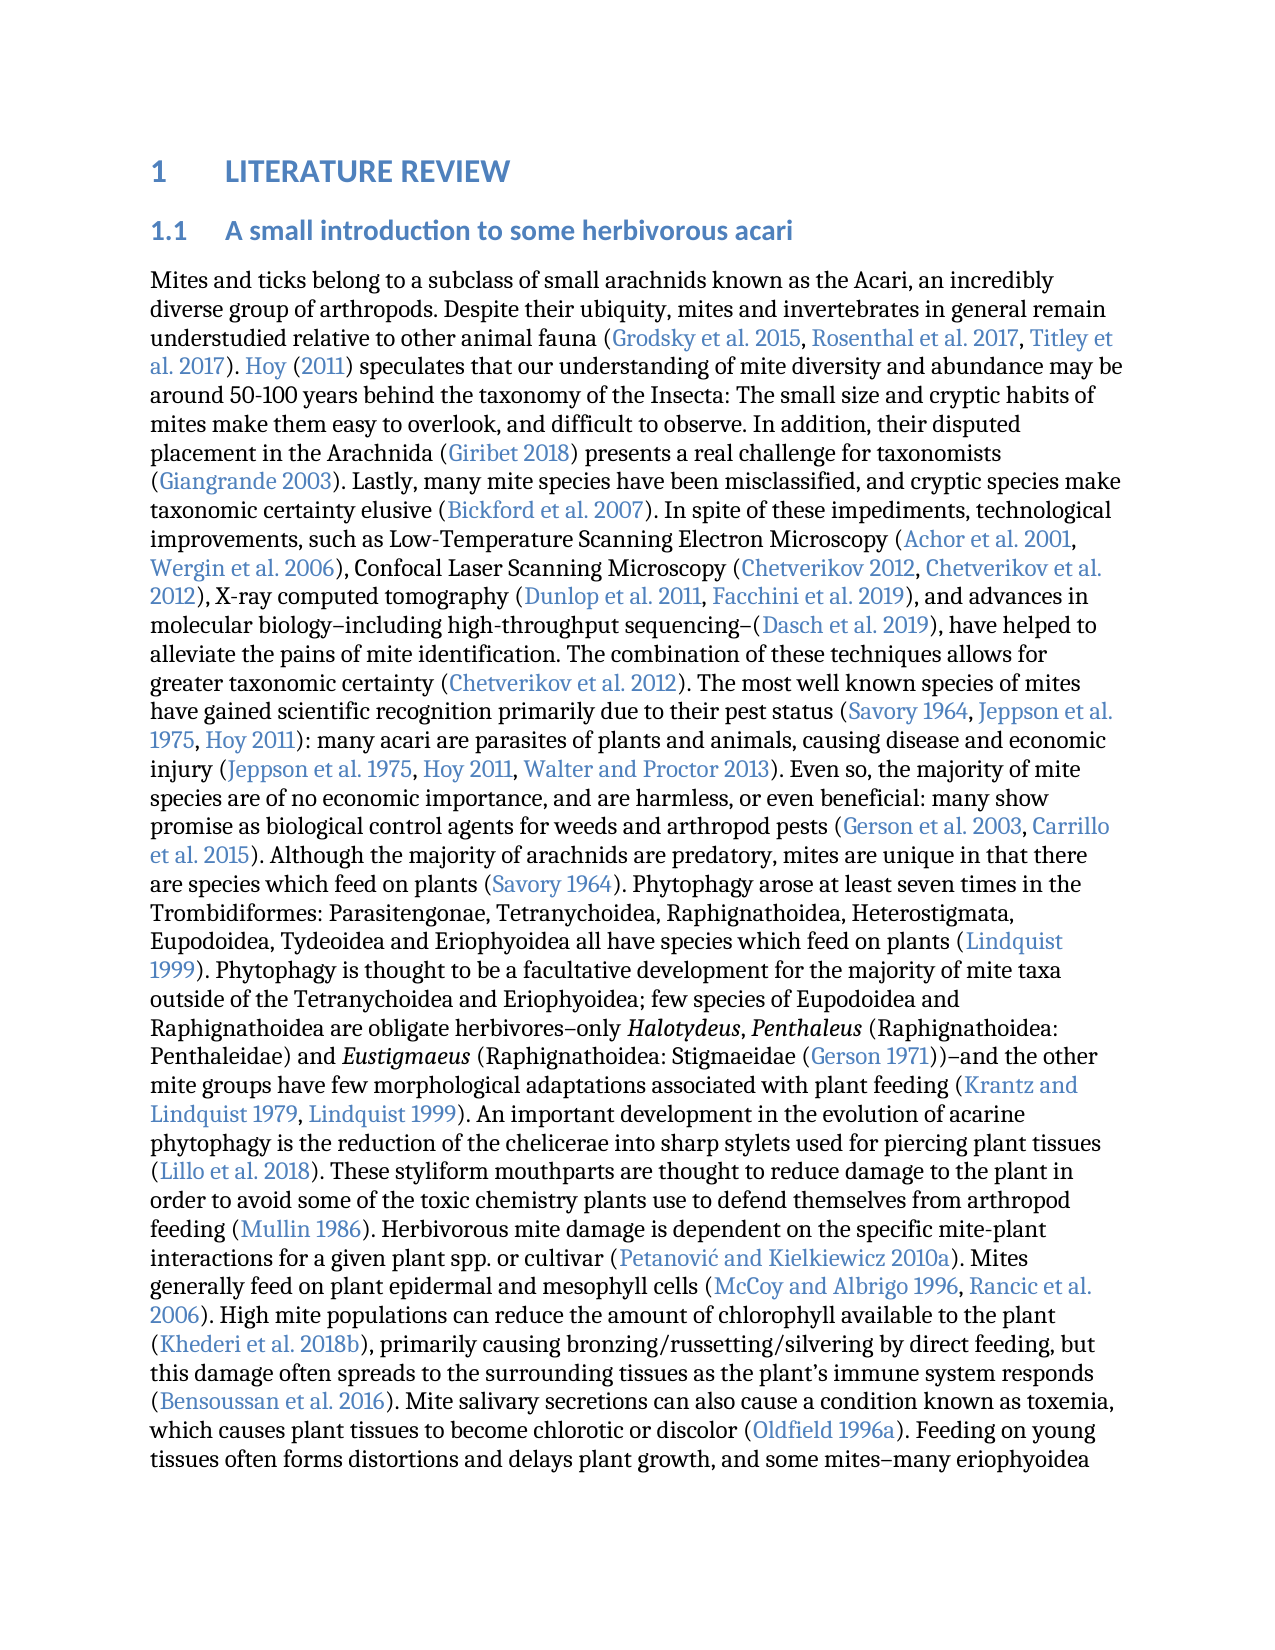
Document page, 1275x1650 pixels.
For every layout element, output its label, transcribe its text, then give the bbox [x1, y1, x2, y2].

subtitle 1 LITERATURE REVIEW [150, 150, 1125, 191]
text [150, 266, 1125, 1473]
subtitle 1.1 A small introduction to some herbivorous acari [150, 212, 1125, 247]
